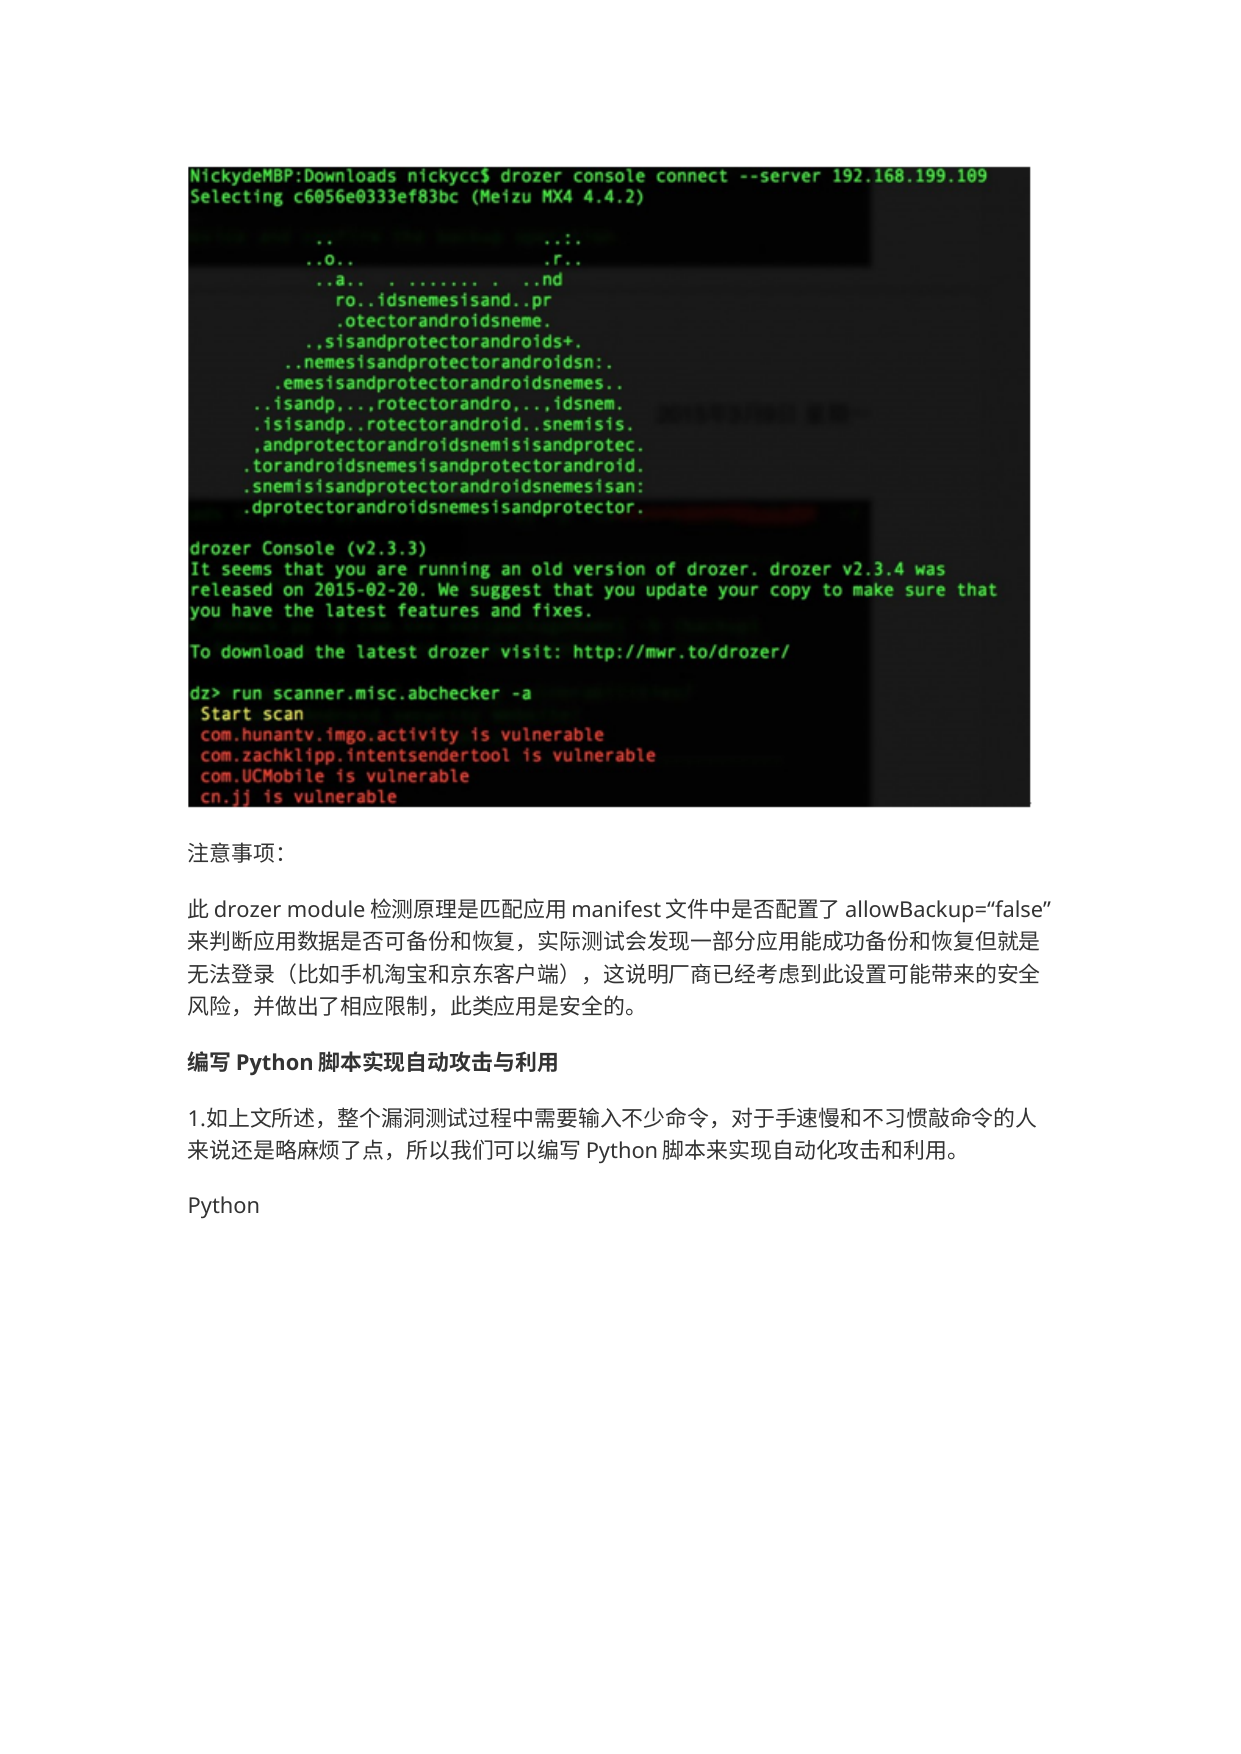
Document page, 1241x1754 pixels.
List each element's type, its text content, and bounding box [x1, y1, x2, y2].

picture [187, 162, 1032, 812]
text 注意事项： [187, 835, 1053, 868]
text 此drozer module检测原理是匹配应用manifest文件中是否配置了allowBackup=“false”来判断应用数据是否可备份和恢复，实际测试会发现一部分应用能成功备份和恢复但就是无法登录（比如手机淘宝和京东客户端），这说明厂商已经考虑到此设置可能带来的安全风险，并做出了相应限制，此类应用是安全的。 [187, 891, 1053, 1021]
text Python [187, 1189, 1053, 1222]
text 编写Python脚本实现自动攻击与利用 [187, 1045, 1053, 1077]
text 1.如上文所述，整个漏洞测试过程中需要输入不少命令，对于手速慢和不习惯敲命令的人来说还是略麻烦了点，所以我们可以编写Python脚本来实现自动化攻击和利用。 [187, 1101, 1053, 1166]
